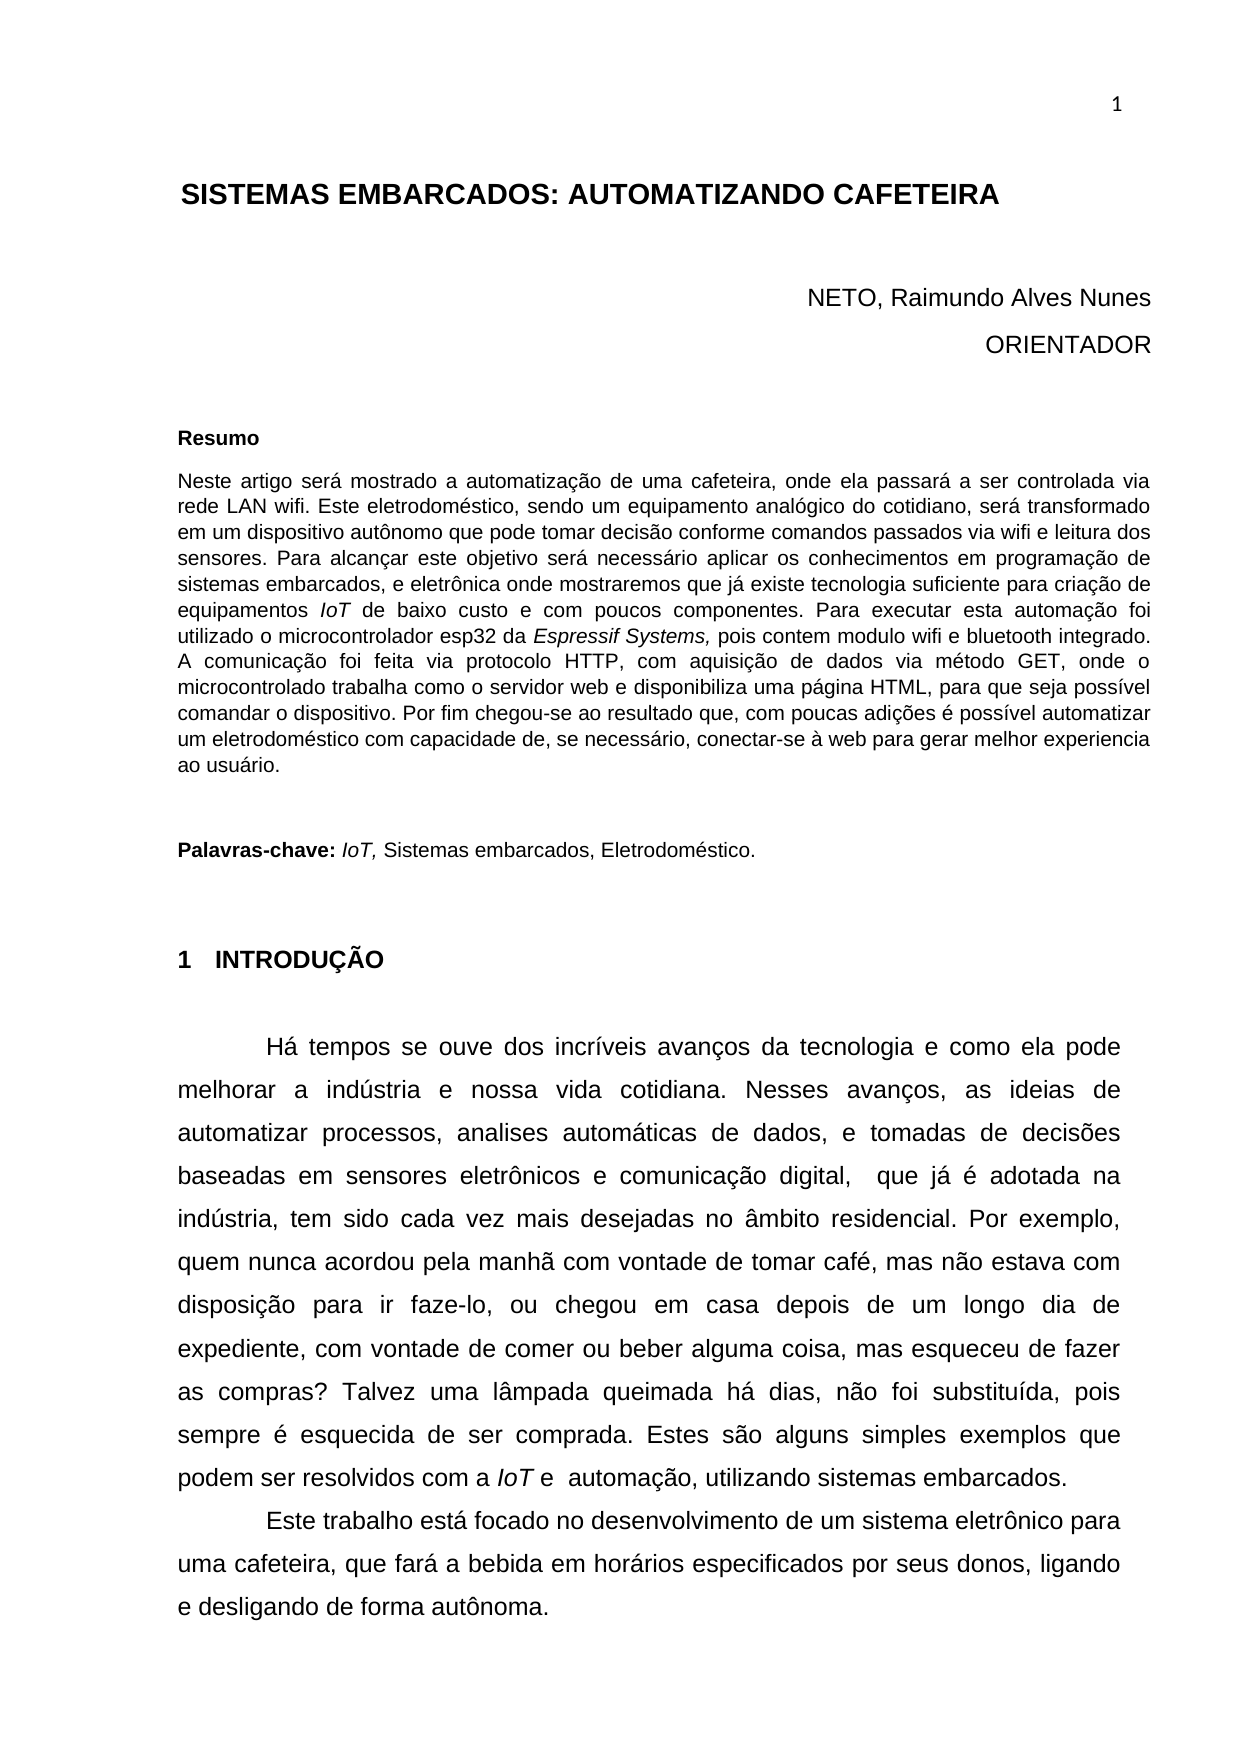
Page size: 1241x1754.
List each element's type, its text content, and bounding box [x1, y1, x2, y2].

text NETO, Raimundo Alves Nunes [177, 283, 1152, 312]
text Resumo [177, 426, 1152, 450]
text Há tempos se ouve dos incríveis avanços da tecnologia e como ela pode melhorar a indústria e nossa vida cotidiana. Nesses avanços, as ideias de automatizar processos, analises automáticas de dados, e tomadas de decisões baseadas em sensores eletrônicos e comunicação digital, que já é adotada na indústria, tem sido cada vez mais desejadas no âmbito residencial. Por exemplo, quem nunca acordou pela manhã com vontade de tomar café, mas não estava com disposição para ir faze-lo, ou chegou em casa depois de um longo dia de expediente, com vontade de comer ou beber alguma coisa, mas esqueceu de fazer as compras? Talvez uma lâmpada queimada há dias, não foi substituída, pois sempre é esquecida de ser comprada. Estes são alguns simples exemplos que podem ser resolvidos com a IoT e automação, utilizando sistemas embarcados. [177, 1032, 1122, 1492]
text Neste artigo será mostrado a automatização de uma cafeteira, onde ela passará a ser controlada via rede LAN wifi. Este eletrodoméstico, sendo um equipamento analógico do cotidiano, será transformado em um dispositivo autônomo que pode tomar decisão conforme comandos passados via wifi e leitura dos sensores. Para alcançar este objetivo será necessário aplicar os conhecimentos em programação de sistemas embarcados, e eletrônica onde mostraremos que já existe tecnologia suficiente para criação de equipamentos IoT de baixo custo e com poucos componentes. Para executar esta automação foi utilizado o microcontrolador esp32 da Espressif Systems, pois contem modulo wifi e bluetooth integrado. A comunicação foi feita via protocolo HTTP, com aquisição de dados via método GET, onde o microcontrolado trabalha como o servidor web e disponibiliza uma página HTML, para que seja possível comandar o dispositivo. Por fim chegou-se ao resultado que, com poucas adições é possível automatizar um eletrodoméstico com capacidade de, se necessário, conectar-se à web para gerar melhor experiencia ao usuário. [177, 468, 1152, 777]
list INTRODUÇÃO [177, 945, 1122, 974]
text Este trabalho está focado no desenvolvimento de um sistema eletrônico para uma cafeteira, que fará a bebida em horários especificados por seus donos, ligando e desligando de forma autônoma. [177, 1506, 1122, 1621]
text SISTEMAS EMBARCADOS: AUTOMATIZANDO CAFETEIRA [177, 177, 1004, 211]
text ORIENTADOR [177, 331, 1152, 359]
text Palavras-chave: IoT, Sistemas embarcados, Eletrodoméstico. [177, 838, 1122, 862]
